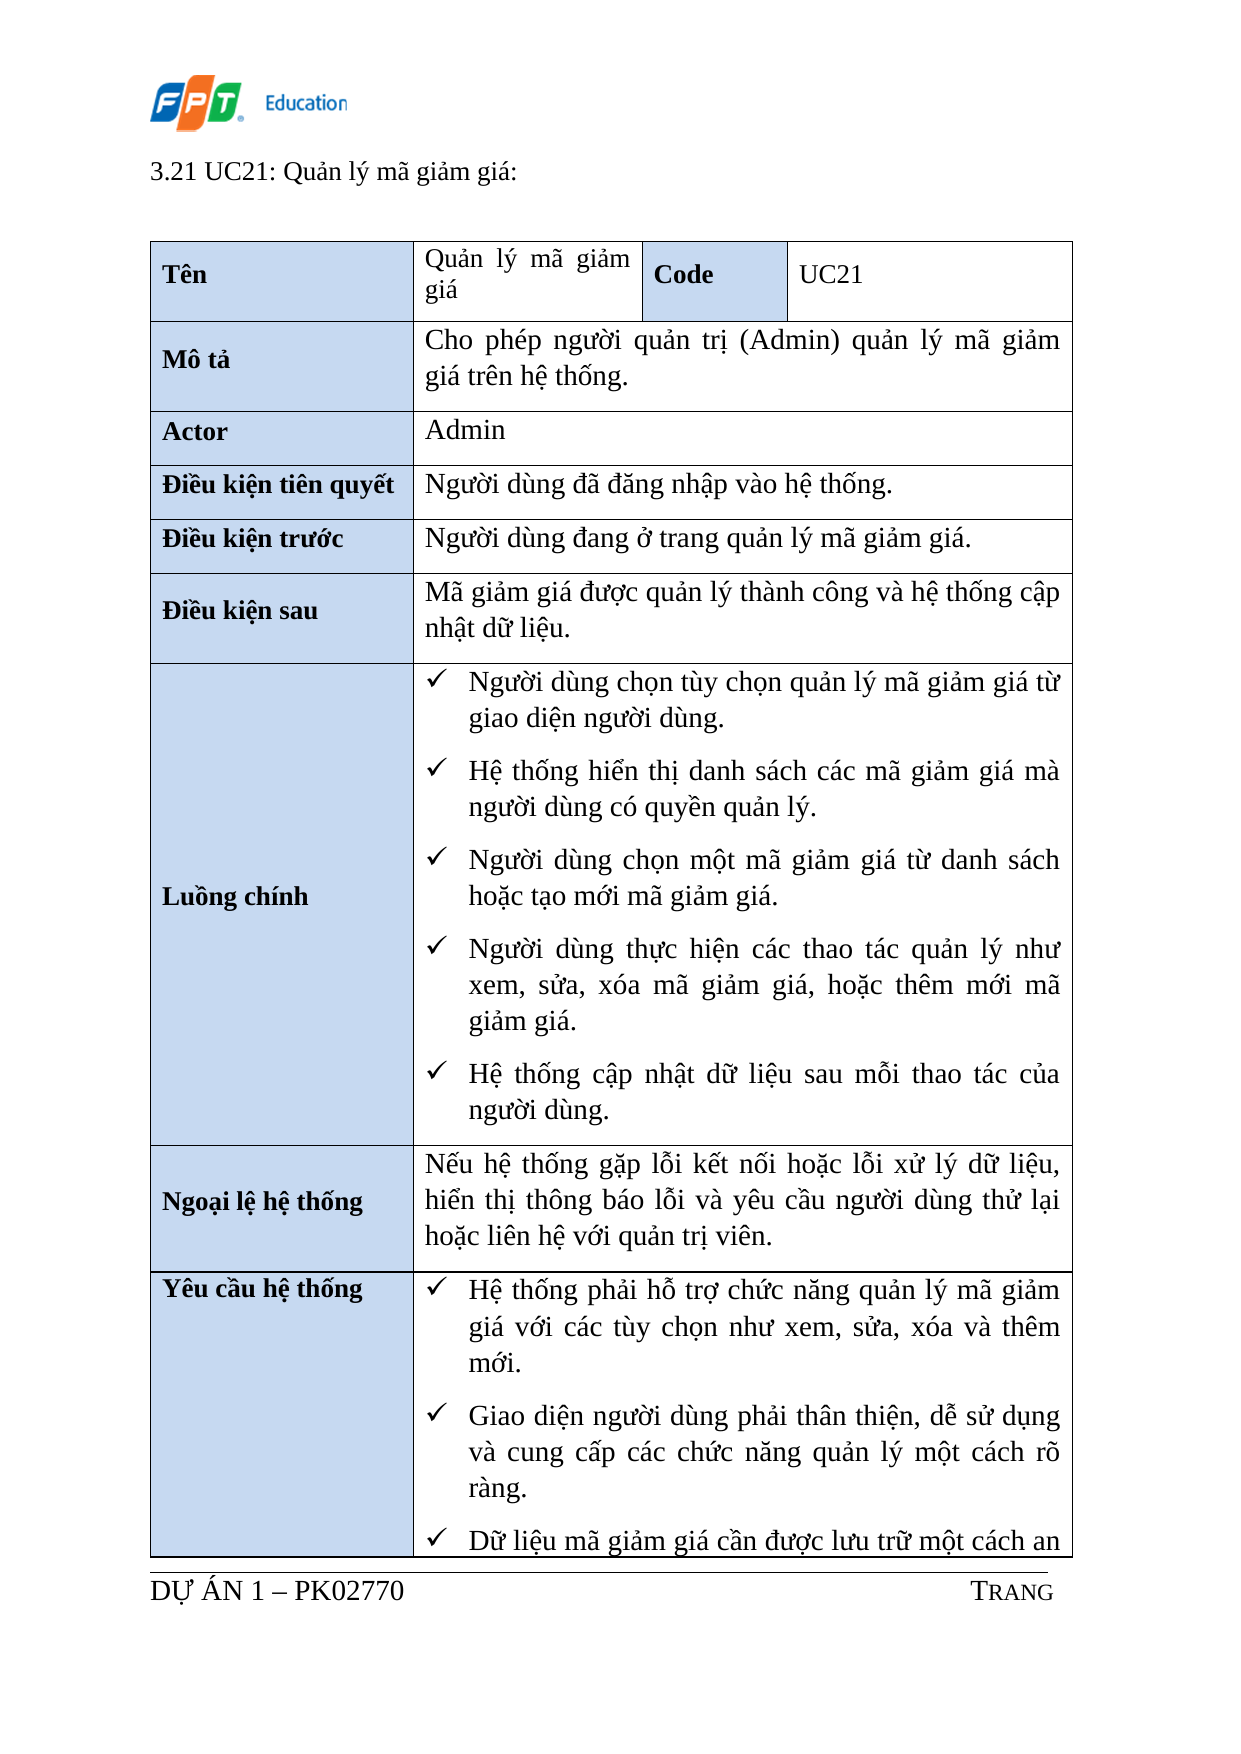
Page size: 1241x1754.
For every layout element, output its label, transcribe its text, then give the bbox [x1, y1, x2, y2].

table_cell Mô tả [151, 322, 413, 411]
table_header Tên [151, 242, 413, 321]
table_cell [414, 1273, 1072, 1556]
table_cell Người dùng chọn tùy chọn quản lý mã giảm giá từ giao diện người dùng. Hệ thống hiển thị danh sách các mã giảm giá mà người dùng có quyền quản lý. Người dùng chọn một mã giảm giá từ danh sách hoặc tạo mới mã giảm giá. Người dùng thực hiện các thao tác quản lý như xem, sửa, xóa mã giảm giá, hoặc thêm mới mã giảm giá. Hệ thống cập nhật dữ liệu sau mỗi thao tác của người dùng. [414, 664, 1072, 1145]
table_cell Người dùng đang ở trang quản lý mã giảm giá. [414, 520, 1072, 573]
table_cell Điều kiện trước [151, 520, 413, 573]
subtitle 3.21 UC21: Quản lý mã giảm giá: [150, 155, 1048, 186]
table_cell Yêu cầu hệ thống [151, 1273, 413, 1556]
table_cell Cho phép người quản trị (Admin) quản lý mã giảm giá trên hệ thống. [414, 322, 1072, 411]
table_cell Actor [151, 412, 413, 465]
table_header Quản lý mã giảm giá [414, 242, 642, 321]
table_cell Ngoại lệ hệ thống [151, 1146, 413, 1271]
picture [150, 75, 347, 132]
table_cell Điều kiện tiên quyết [151, 466, 413, 519]
table_cell Luồng chính [151, 664, 413, 1145]
table_header UC21 [788, 242, 1072, 321]
table_cell Người dùng đã đăng nhập vào hệ thống. [414, 466, 1072, 519]
table_header Code [643, 242, 787, 321]
table_cell Admin [414, 412, 1072, 465]
table_cell Điều kiện sau [151, 574, 413, 663]
table_cell Mã giảm giá được quản lý thành công và hệ thống cập nhật dữ liệu. [414, 574, 1072, 663]
table_cell Nếu hệ thống gặp lỗi kết nối hoặc lỗi xử lý dữ liệu, hiển thị thông báo lỗi và yêu cầu người dùng thử lại hoặc liên hệ với quản trị viên. [414, 1146, 1072, 1271]
